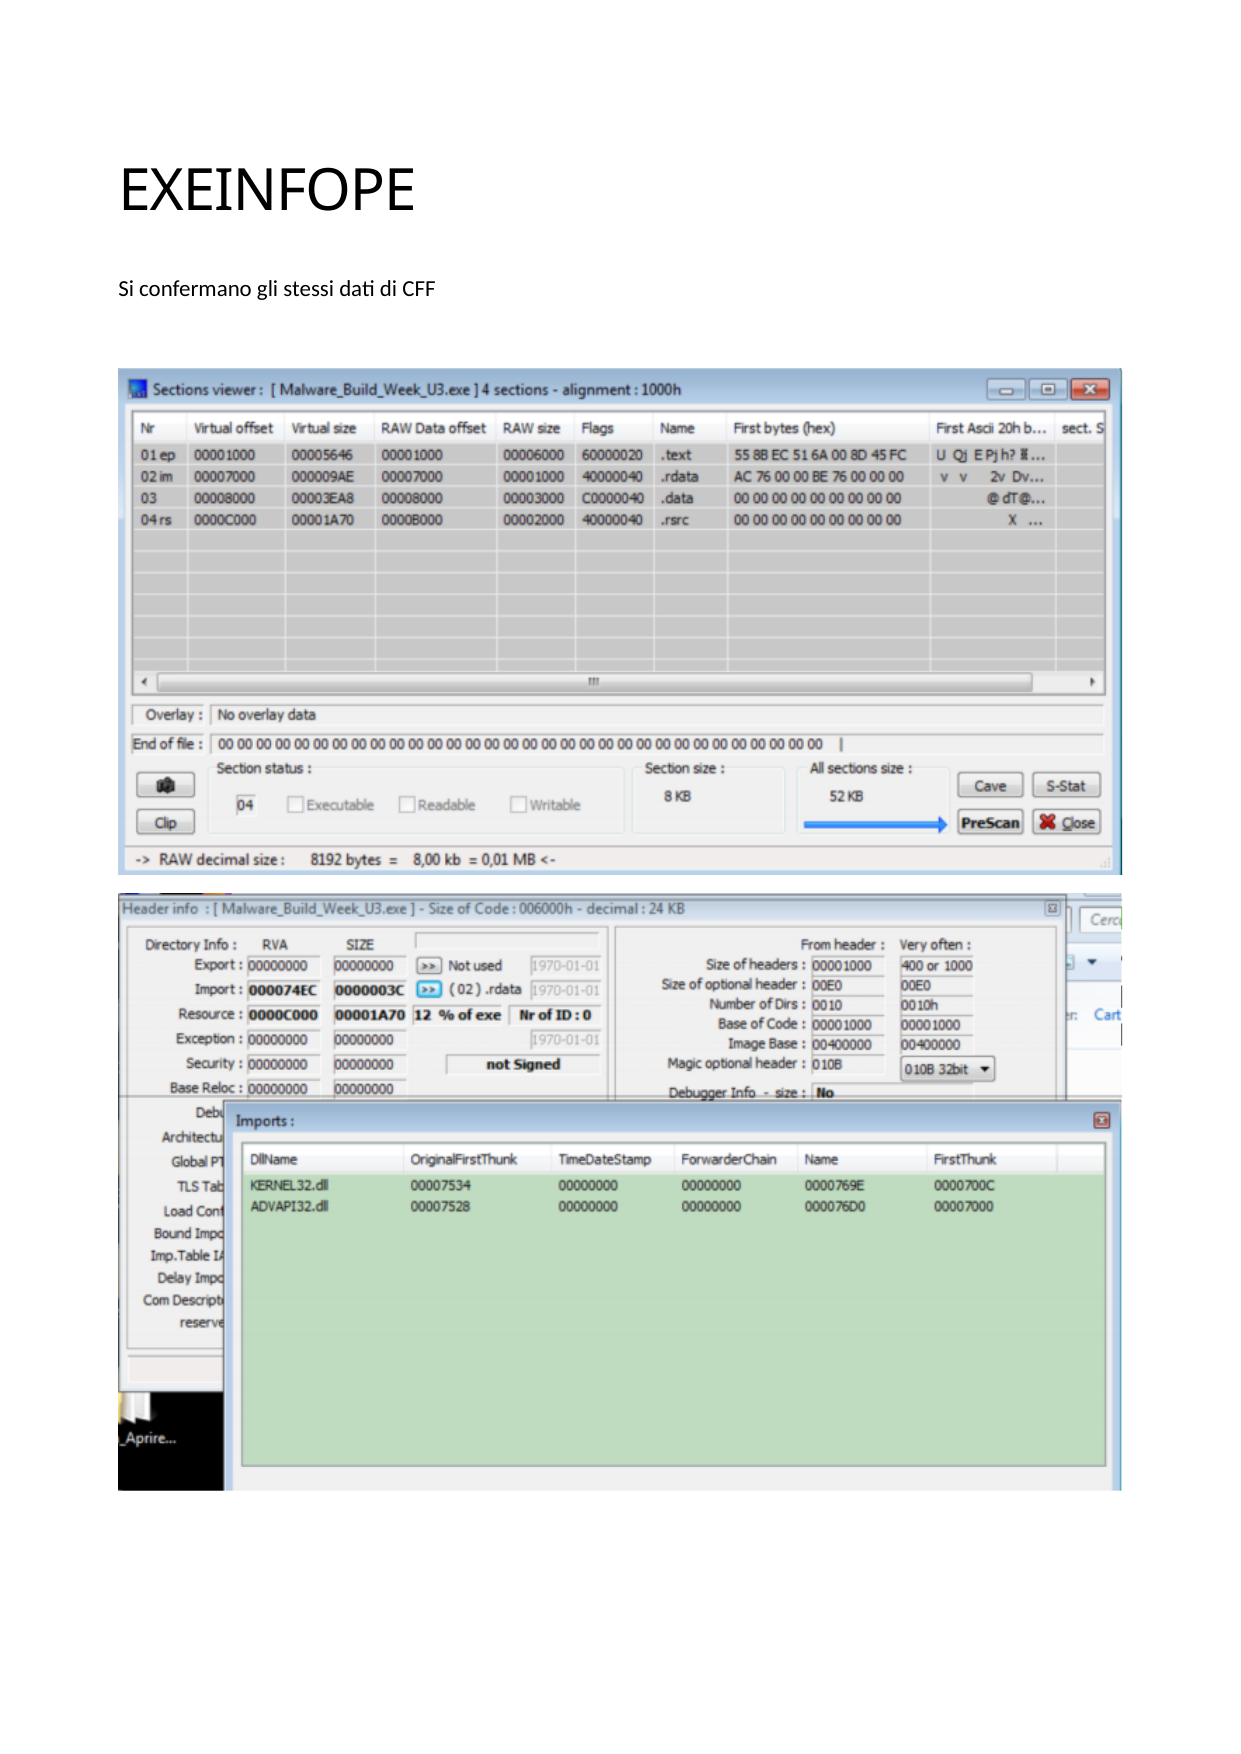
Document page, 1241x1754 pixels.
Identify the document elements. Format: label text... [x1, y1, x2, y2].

text Si confermano gli stessi dati di CFF [118, 274, 1122, 302]
picture [118, 367, 1123, 875]
title EXEINFOPE [118, 148, 1122, 227]
picture [118, 893, 1123, 1498]
